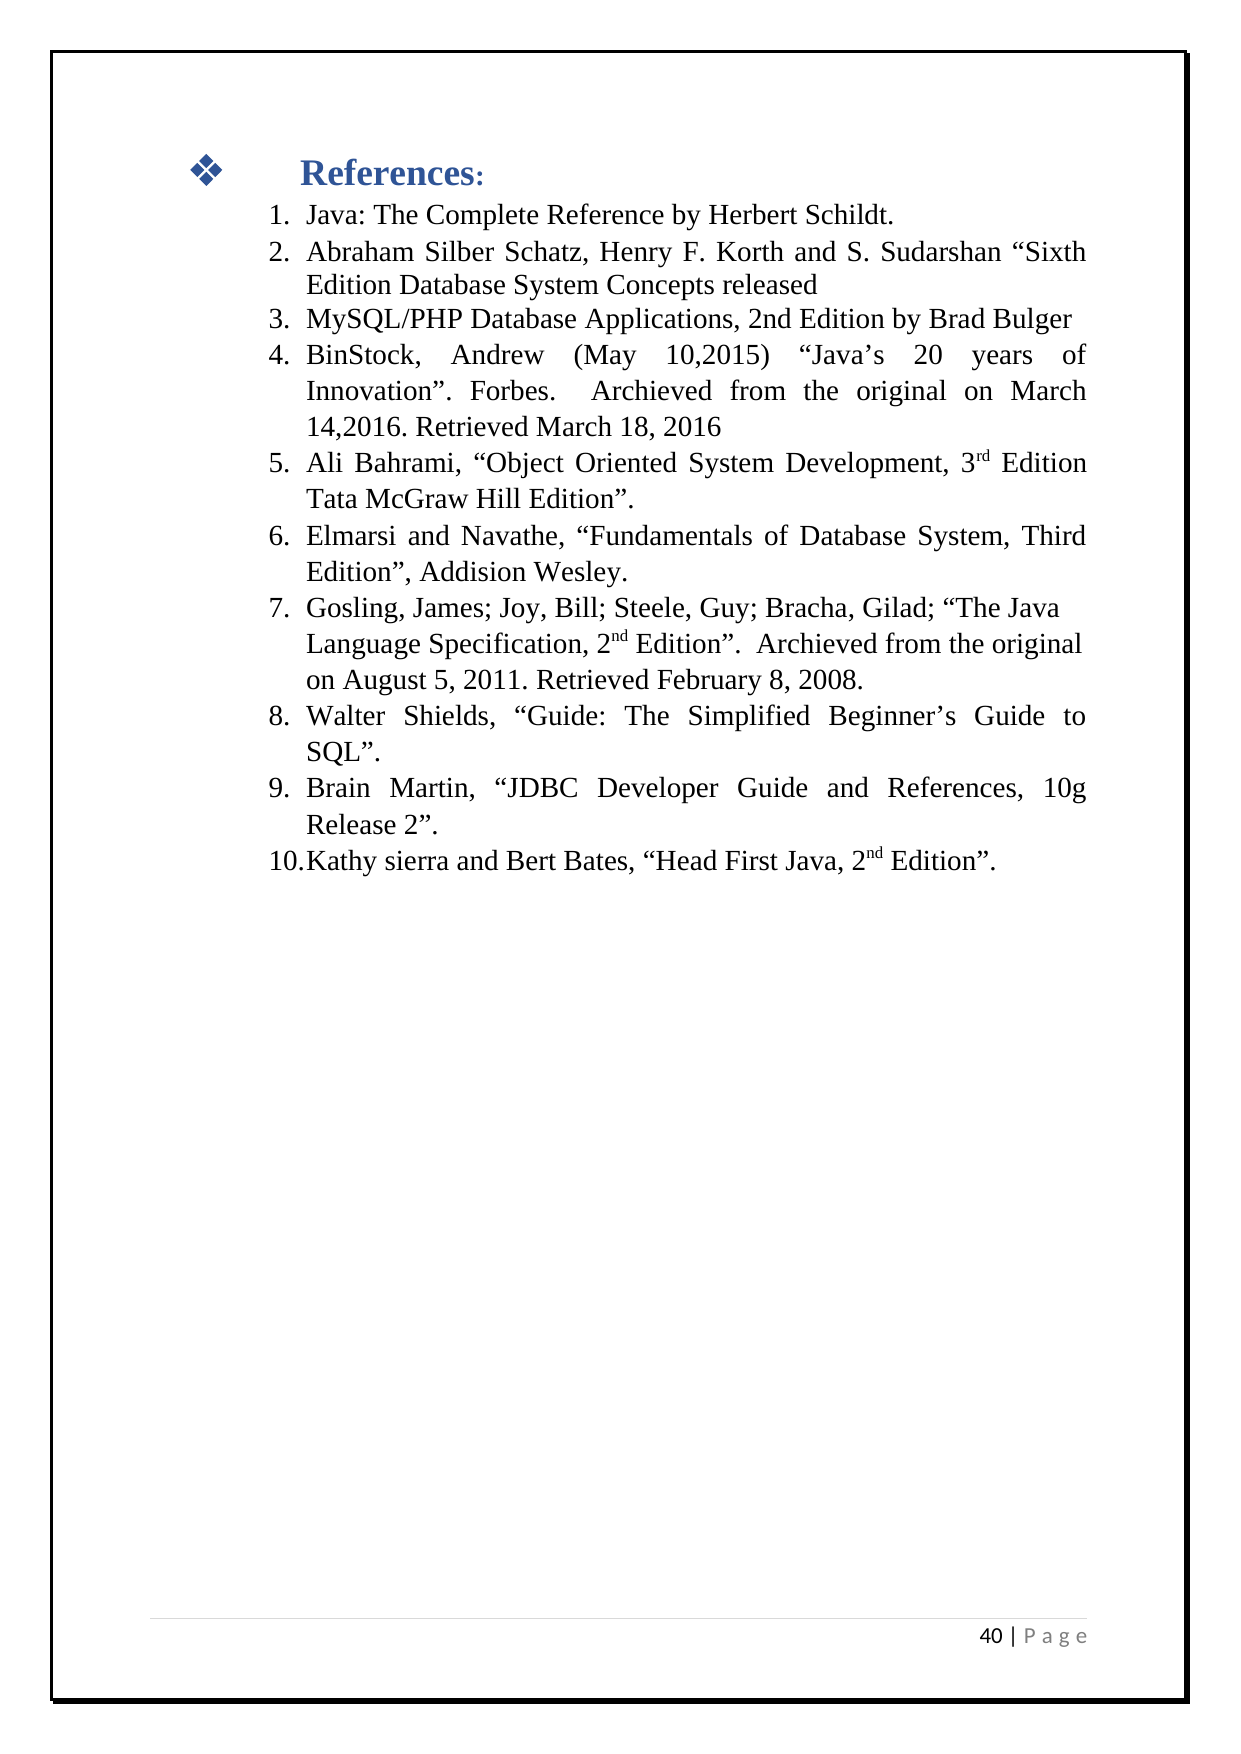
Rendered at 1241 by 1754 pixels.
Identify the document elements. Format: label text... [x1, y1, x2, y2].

list References: [187, 150, 1087, 194]
list Ali Bahrami, “Object Oriented System Development, 3rd Edition Tata McGraw Hill Edition”. [268, 445, 1087, 515]
list Java: The Complete Reference by Herbert Schildt. [268, 197, 1087, 231]
list Abraham Silber Schatz, Henry F. Korth and S. Sudarshan “Sixth Edition Database System Concepts released [268, 234, 1087, 301]
list Gosling, James; Joy, Bill; Steele, Guy; Bracha, Gilad; “The Java Language Specification, 2nd Edition”. Archieved from the original on August 5, 2011. Retrieved February 8, 2008. [268, 590, 1087, 696]
list Kathy sierra and Bert Bates, “Head First Java, 2nd Edition”. [268, 843, 1087, 876]
list MySQL/PHP Database Applications, 2nd Edition by Brad Bulger [268, 301, 1087, 334]
list Walter Shields, “Guide: The Simplified Beginner’s Guide to SQL”. [268, 698, 1087, 768]
list Brain Martin, “JDBC Developer Guide and References, 10g Release 2”. [268, 771, 1087, 840]
list BinStock, Andrew (May 10,2015) “Java’s 20 years of Innovation”. Forbes. Archieved from the original on March 14,2016. Retrieved March 18, 2016 [268, 337, 1087, 443]
list Elmarsi and Navathe, “Fundamentals of Database System, Third Edition”, Addision Wesley. [268, 518, 1087, 587]
